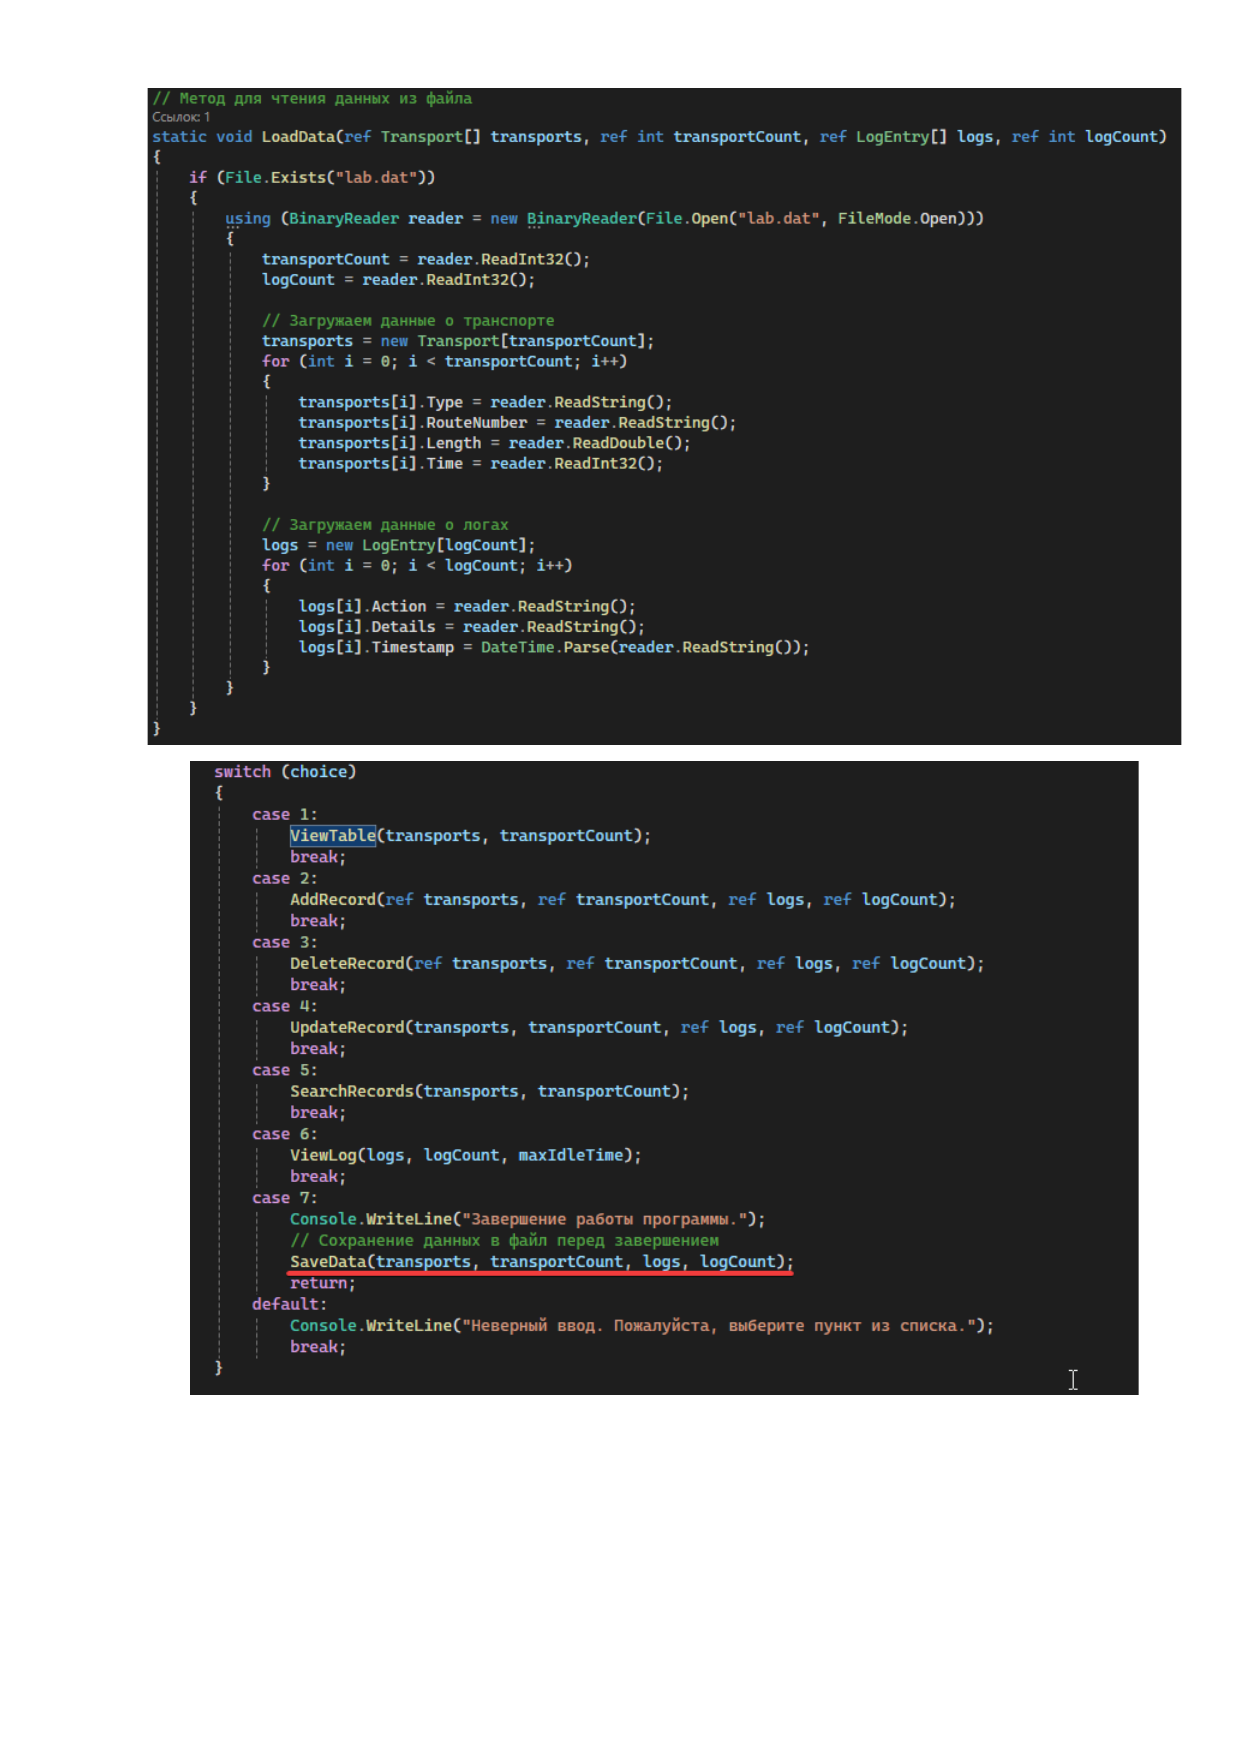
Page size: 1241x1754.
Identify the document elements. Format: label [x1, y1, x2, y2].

picture [147, 88, 1182, 745]
picture [190, 761, 1139, 1395]
